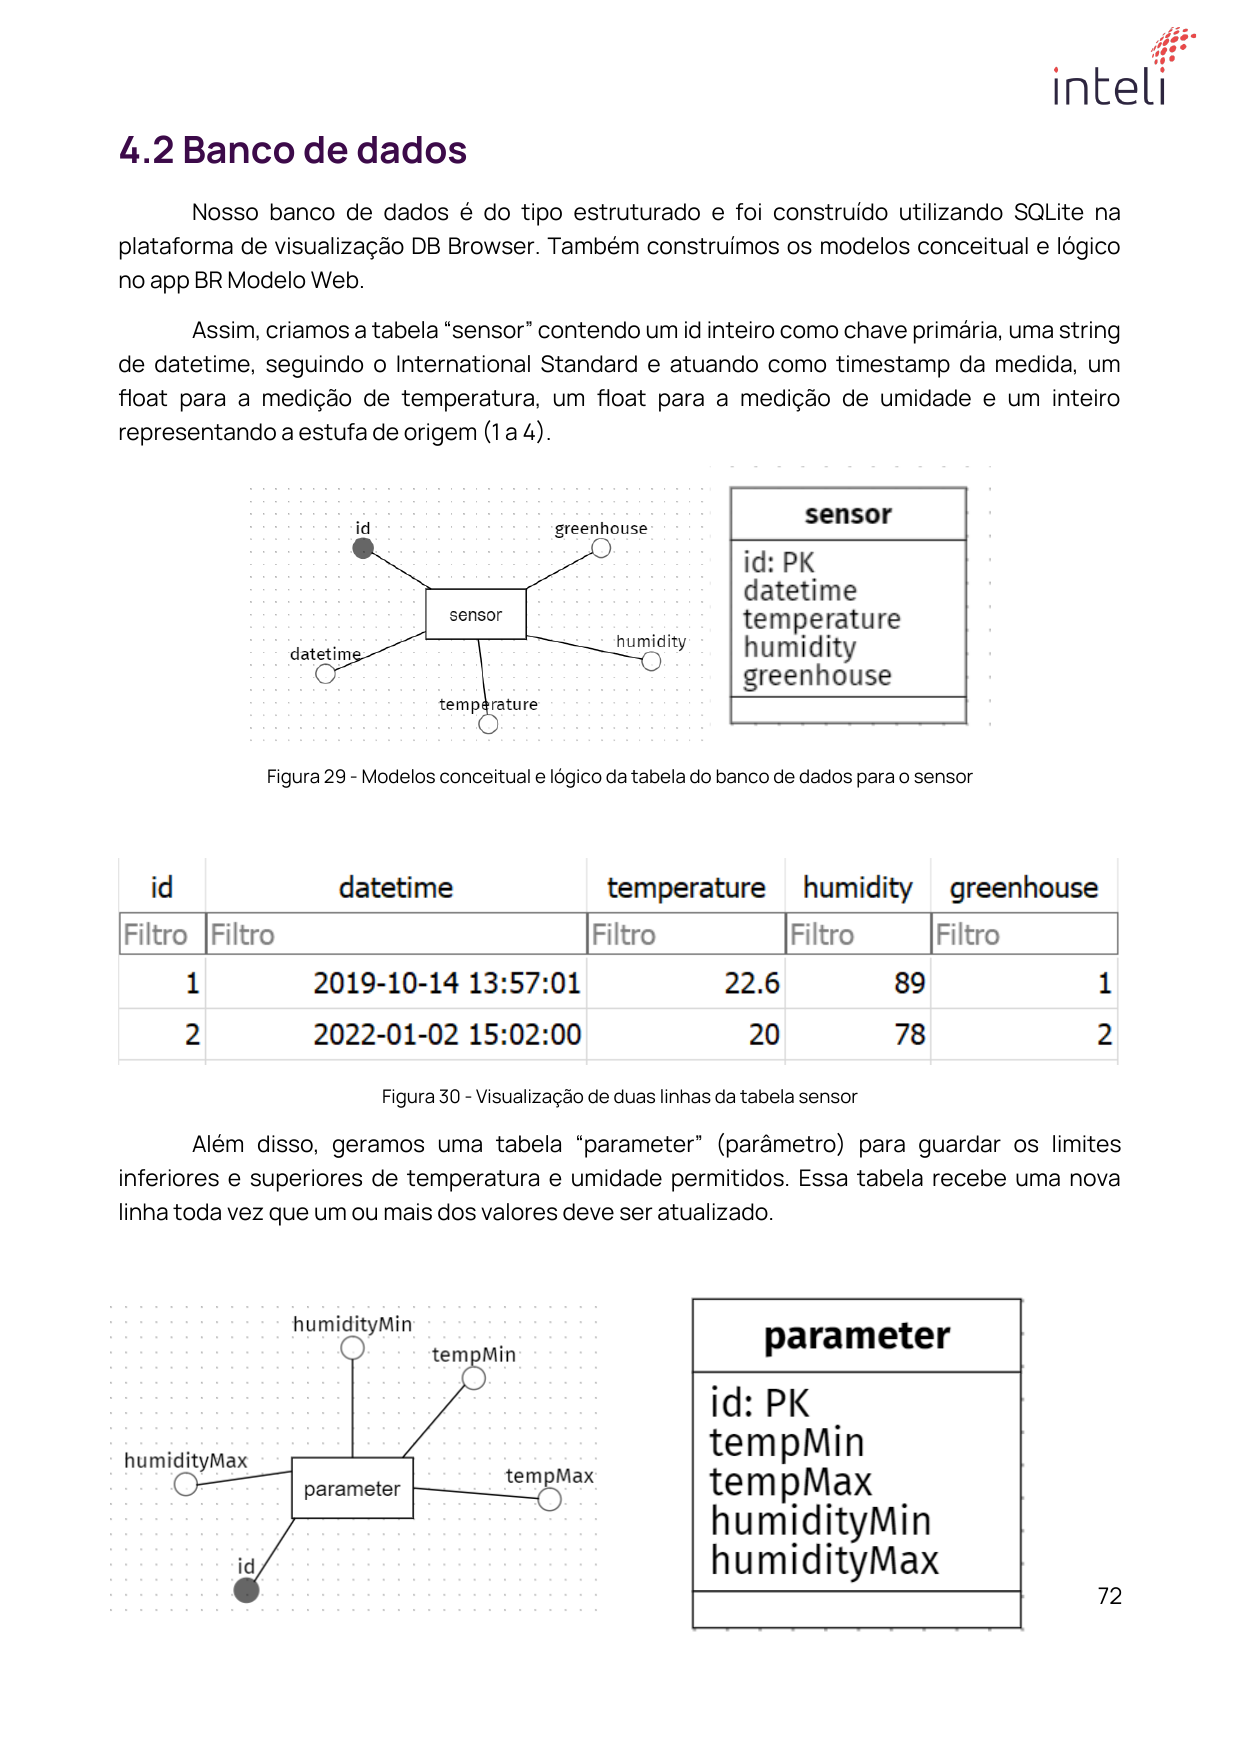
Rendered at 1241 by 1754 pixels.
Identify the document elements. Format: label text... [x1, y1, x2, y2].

text Assim, criamos a tabela “sensor” contendo um id inteiro como chave primária, uma string de datetime, seguindo o International Standard e atuando como timestamp da medida, um float para a medição de temperatura, um float para a medição de umidade e um inteiro representando a estufa de origem (1 a 4). [118, 314, 1122, 447]
text Figura 30 - Visualização de duas linhas da tabela sensor [118, 1084, 1122, 1109]
picture [1054, 27, 1197, 105]
text Além disso, geramos uma tabela “parameter” (parâmetro) para guardar os limites inferiores e superiores de temperatura e umidade permitidos. Essa tabela recebe uma nova linha toda vez que um ou mais dos valores deve ser atualizado. [118, 1128, 1122, 1227]
text Figura 29 - Modelos conceitual e lógico da tabela do banco de dados para o sensor [118, 763, 1122, 789]
picture [249, 466, 991, 745]
picture [107, 1295, 604, 1612]
picture [681, 1286, 1032, 1640]
text Nosso banco de dados é do tipo estruturado e foi construído utilizando SQLite na plataforma de visualização DB Browser. Também construímos os modelos conceitual e lógico no app BR Modelo Web. [118, 196, 1122, 295]
picture [118, 858, 1123, 1065]
subtitle 4.2 Banco de dados [118, 124, 1122, 175]
